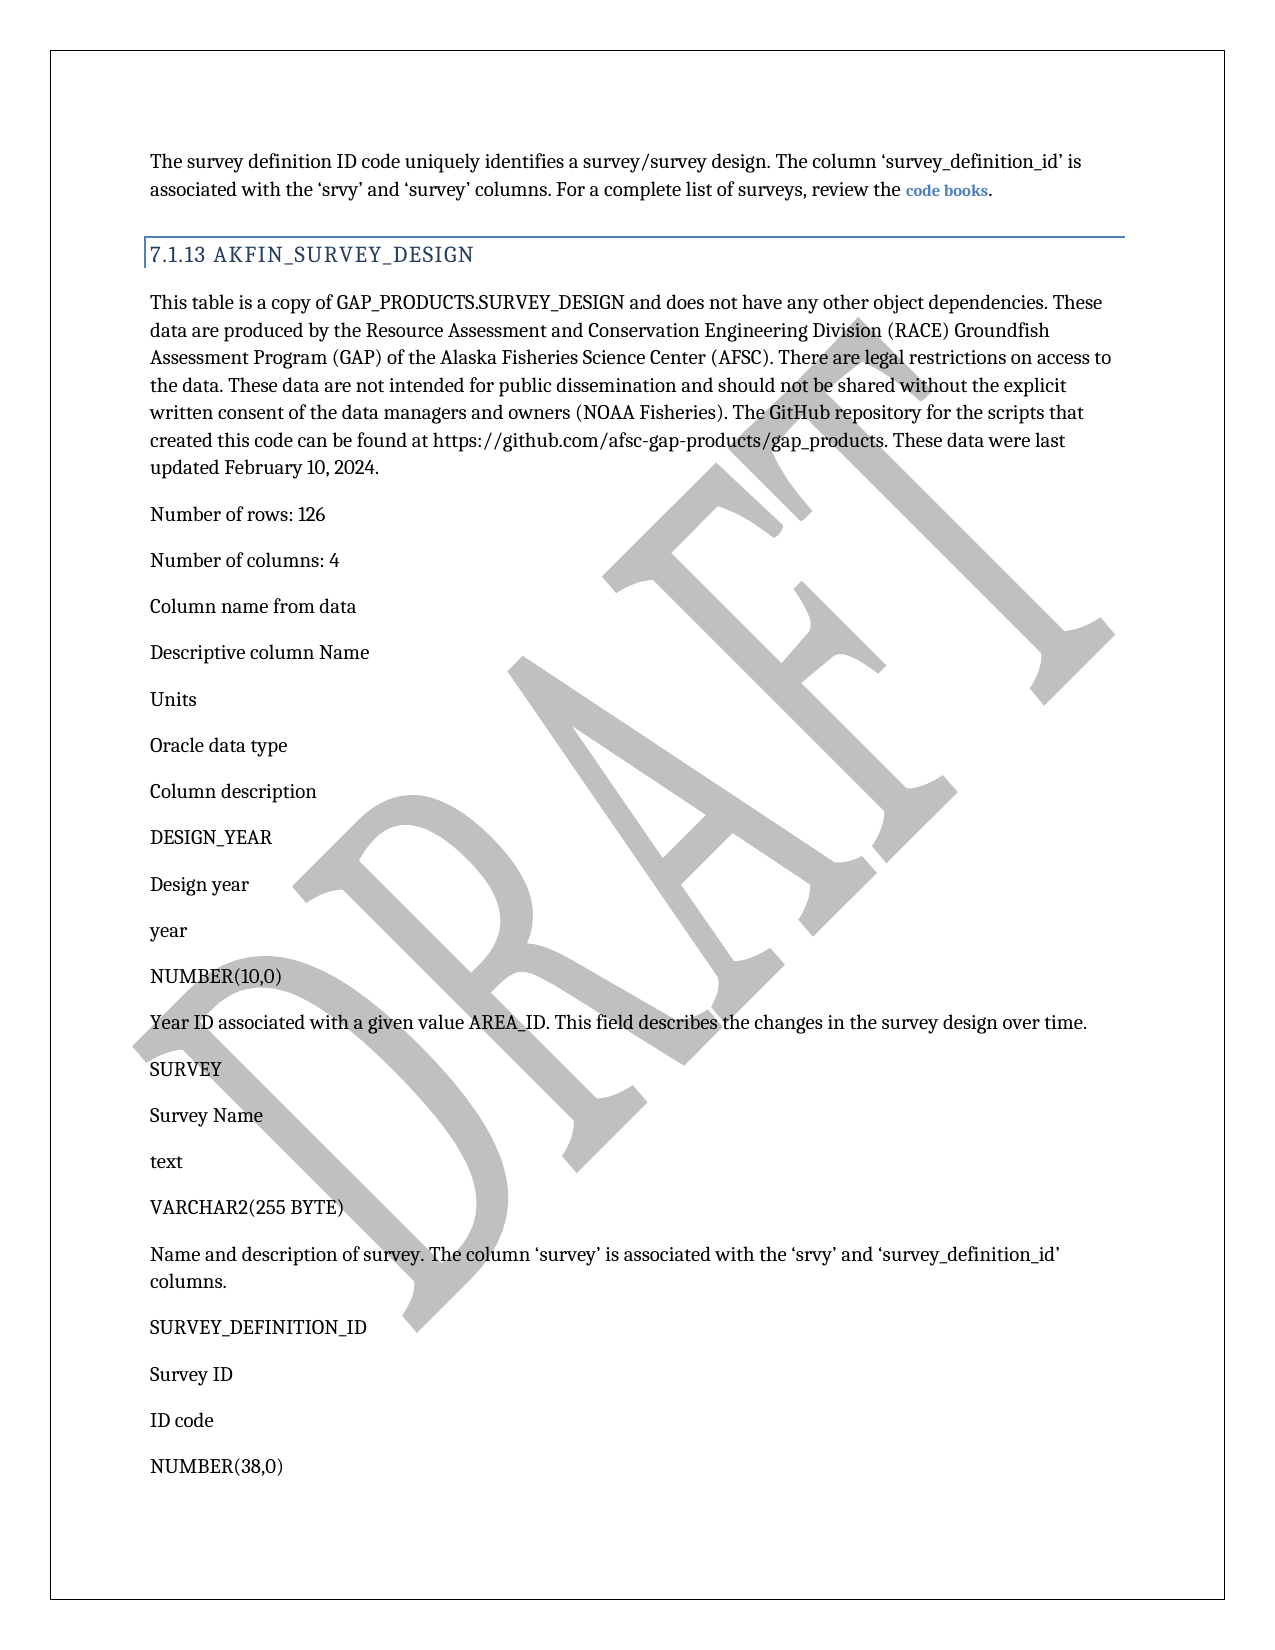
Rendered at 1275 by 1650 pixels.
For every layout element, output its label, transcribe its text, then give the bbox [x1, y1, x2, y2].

text Survey ID [150, 1362, 1125, 1386]
text Column description [150, 780, 1125, 804]
text VARCHAR2(255 BYTE) [150, 1196, 1125, 1220]
text This table is a copy of GAP_PRODUCTS.SURVEY_DESIGN and does not have any other object dependencies. These data are produced by the Resource Assessment and Conservation Engineering Division (RACE) Groundfish Assessment Program (GAP) of the Alaska Fisheries Science Center (AFSC). There are legal restrictions on access to the data. These data are not intended for public dissemination and should not be shared without the explicit written consent of the data managers and owners (NOAA Fisheries). The GitHub repository for the scripts that created this code can be found at https://github.com/afsc-gap-products/gap_products. These data were last updated February 10, 2024. [150, 291, 1125, 480]
text The survey definition ID code uniquely identifies a survey/survey design. The column ‘survey_definition_id’ is associated with the ‘srvy’ and ‘survey’ columns. For a complete list of surveys, review the code books. [150, 150, 1125, 201]
text Units [150, 687, 1125, 711]
text ID code [150, 1408, 1125, 1432]
text DESIGN_YEAR [150, 826, 1125, 850]
text Number of rows: 126 [150, 502, 1125, 526]
text NUMBER(10,0) [150, 965, 1125, 989]
text Year ID associated with a given value AREA_ID. This field describes the changes in the survey design over time. [150, 1011, 1125, 1035]
text Number of columns: 4 [150, 548, 1125, 572]
text Design year [150, 872, 1125, 896]
text NUMBER(38,0) [150, 1455, 1125, 1479]
text SURVEY_DEFINITION_ID [150, 1316, 1125, 1340]
text Oracle data type [150, 733, 1125, 757]
text year [150, 918, 1125, 942]
text Column name from data [150, 595, 1125, 619]
text Name and description of survey. The column ‘survey’ is associated with the ‘srvy’ and ‘survey_definition_id’ columns. [150, 1242, 1125, 1294]
text Survey Name [150, 1103, 1125, 1127]
text Descriptive column Name [150, 641, 1125, 665]
subtitle 7.1.13 AKFIN_SURVEY_DESIGN [146, 238, 1125, 268]
text SURVEY [150, 1057, 1125, 1081]
text text [150, 1150, 1125, 1174]
